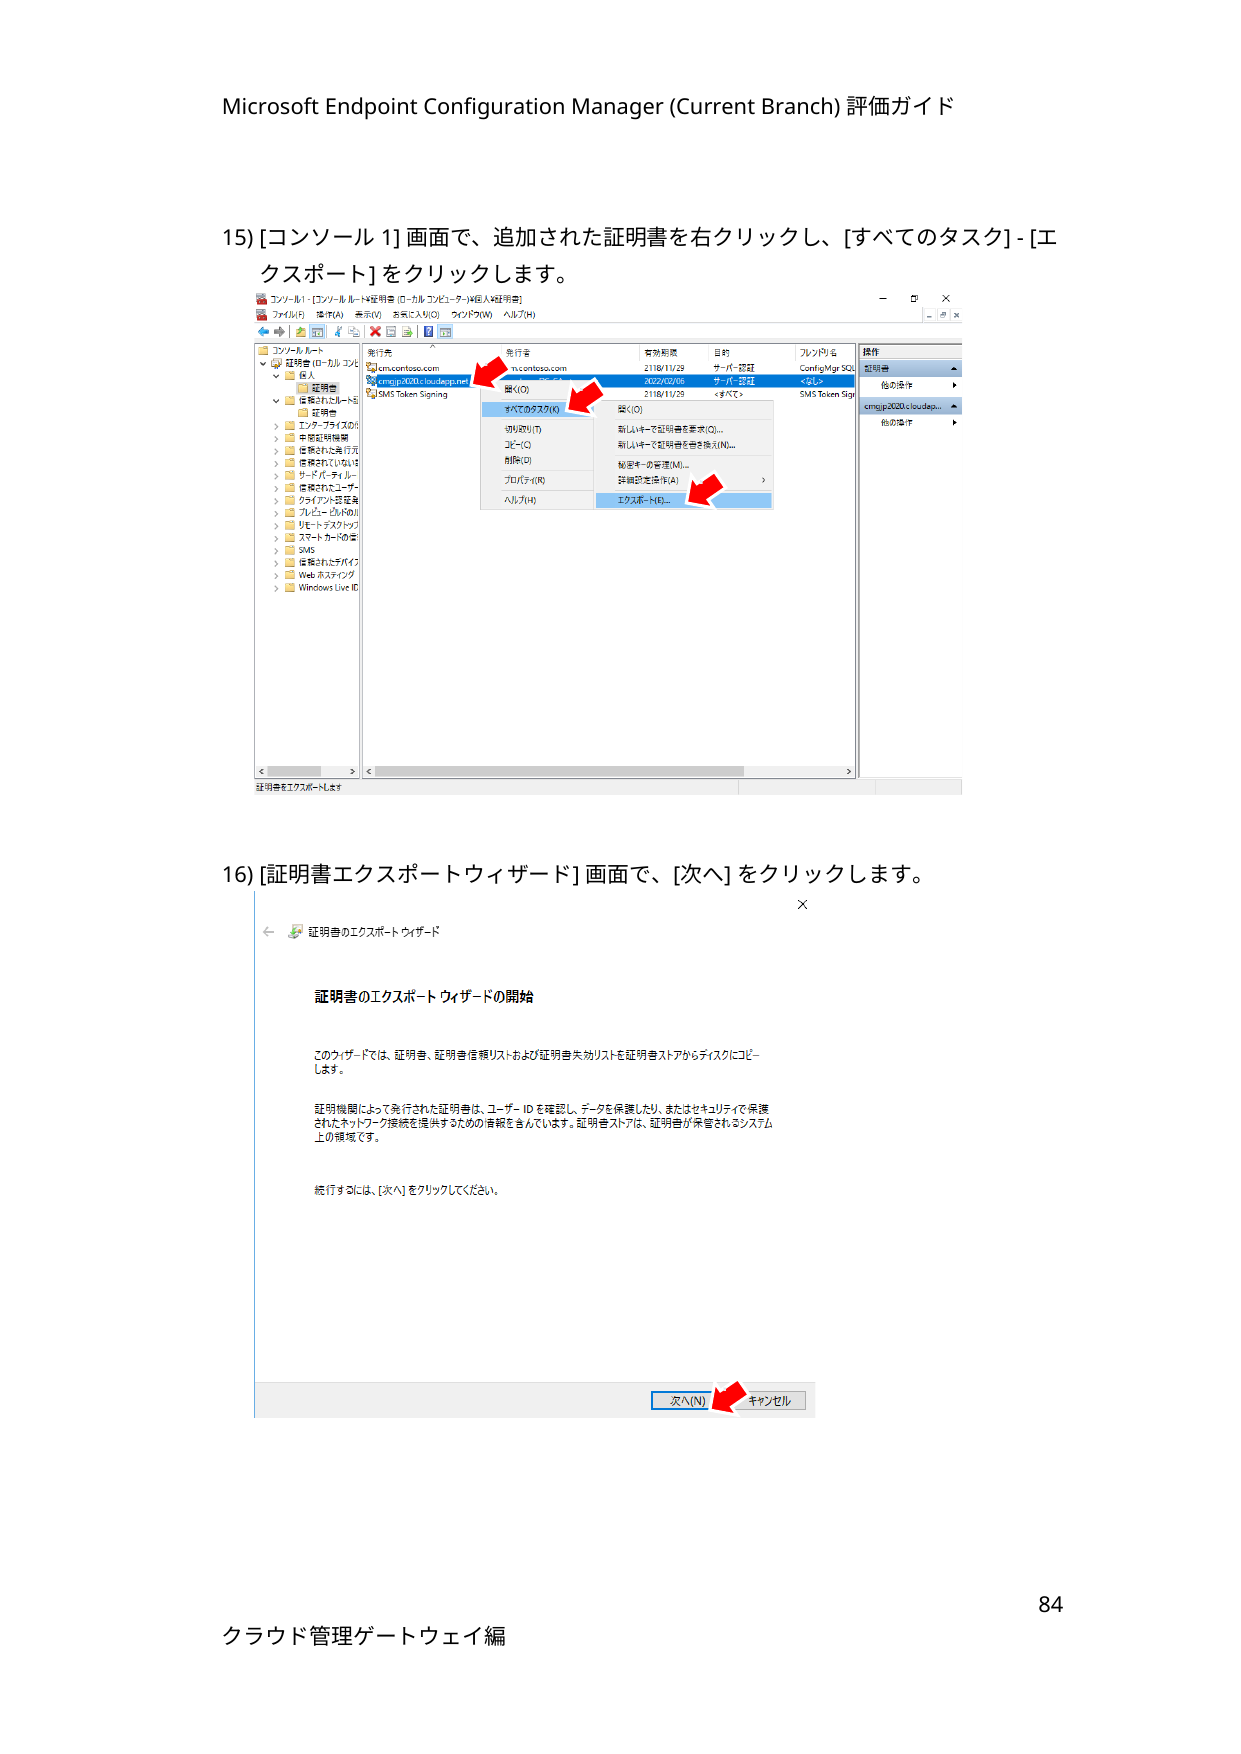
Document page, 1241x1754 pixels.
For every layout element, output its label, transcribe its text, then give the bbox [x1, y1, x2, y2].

picture [254, 891, 816, 1418]
list [証明書エクスポートウィザード] 画面で、[次へ] をクリックします。 [222, 854, 1063, 892]
list [コンソール 1] 画面で、追加された証明書を右クリックし、[すべてのタスク] - [エクスポート] をクリックします。 [222, 217, 1063, 292]
picture [254, 291, 963, 795]
